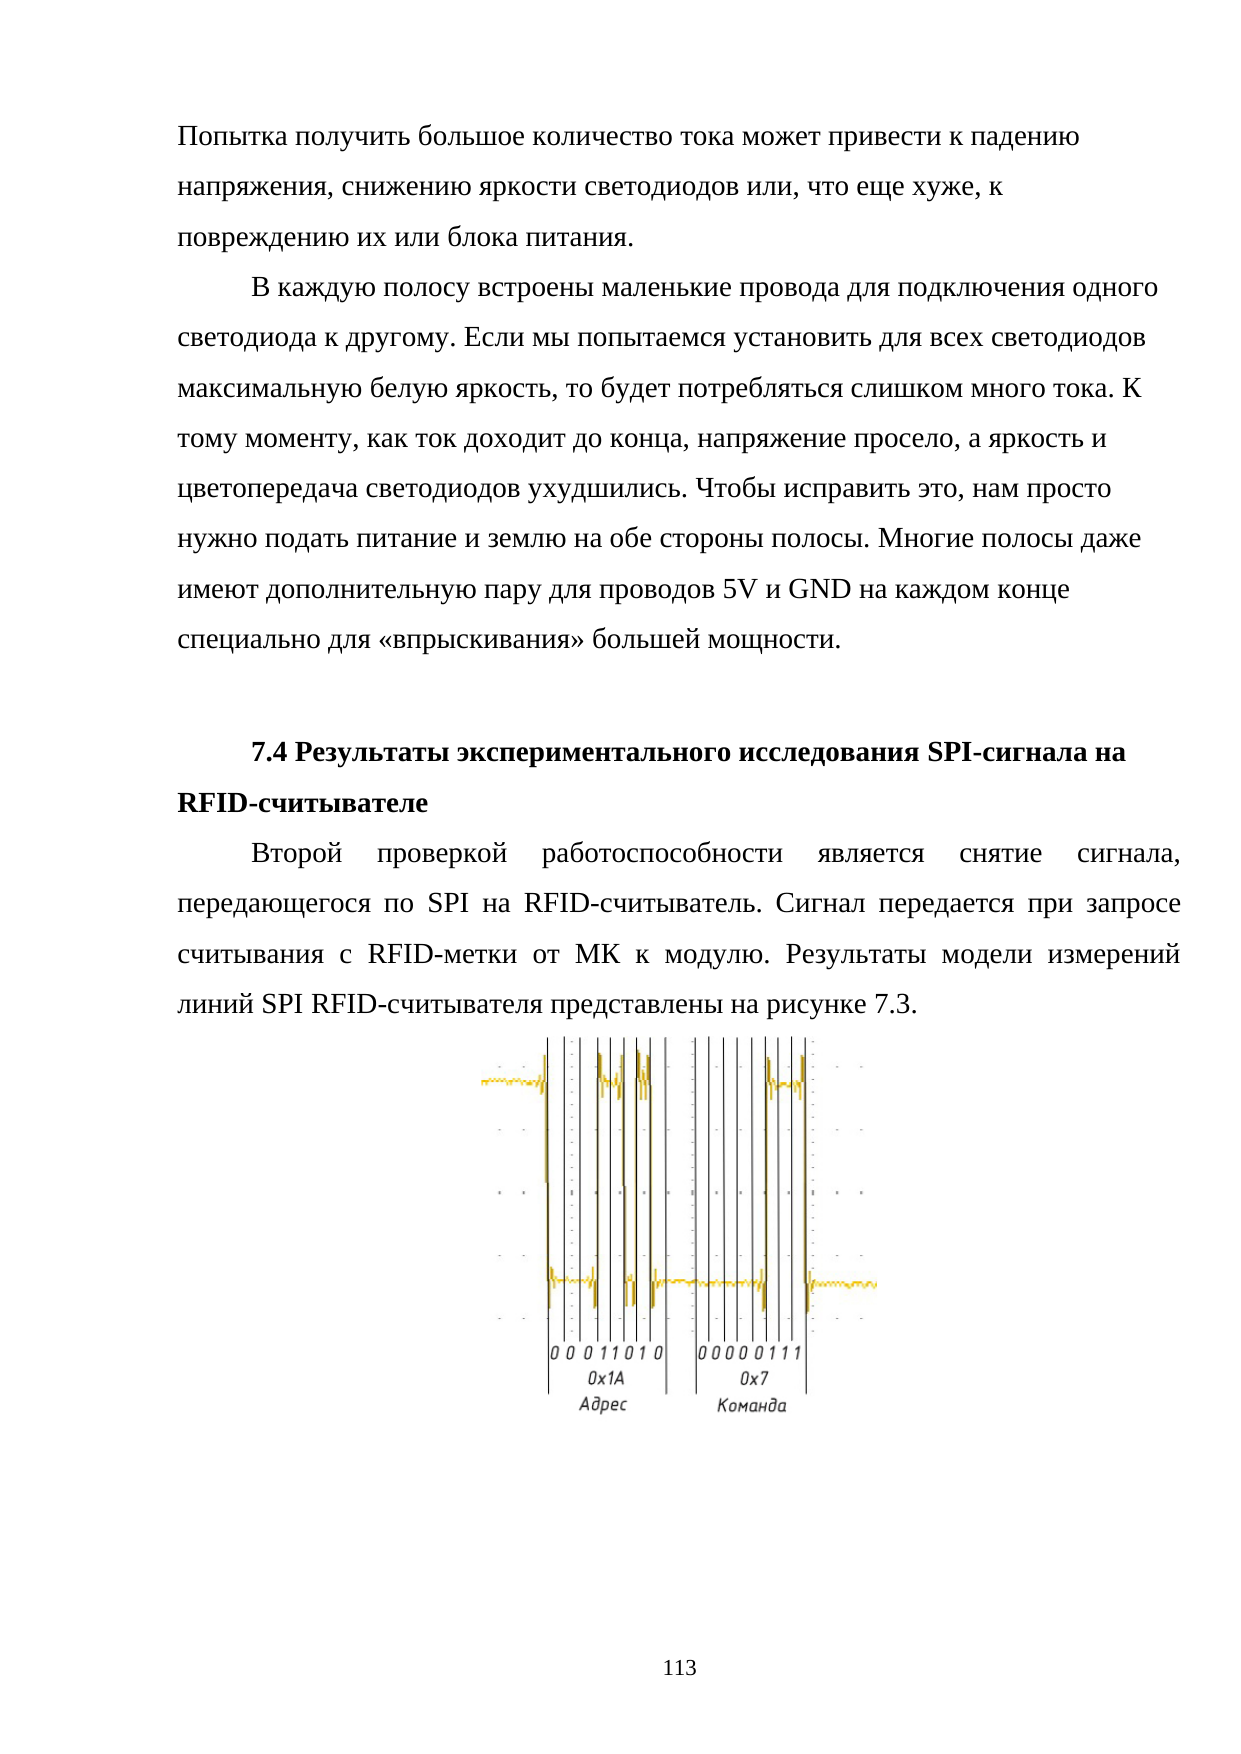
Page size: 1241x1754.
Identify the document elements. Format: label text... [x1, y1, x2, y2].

text Второй проверкой работоспособности является снятие сигнала, передающегося по SPI на RFID-считыватель. Сигнал передается при запросе считывания с RFID-метки от МК к модулю. Результаты модели измерений линий SPI RFID-считывателя представлены на рисунке 7.3. [177, 835, 1182, 1020]
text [177, 118, 1182, 252]
text В каждую полосу встроены маленькие провода для подключения одного светодиода к другому. Если мы попытаемся установить для всех светодиодов максимальную белую яркость, то будет потребляться слишком много тока. К тому моменту, как ток доходит до конца, напряжение просело, а яркость и цветопередача светодиодов ухудшились. Чтобы исправить это, нам просто нужно подать питание и землю на обе стороны полосы. Многие полосы даже имеют дополнительную пару для проводов 5V и GND на каждом конце специально для «впрыскивания» большей мощности. [177, 269, 1182, 655]
picture [481, 1036, 878, 1426]
subtitle 7.4 Результаты экспериментального исследования SPI-сигнала на RFID-считывателе [177, 734, 1182, 818]
